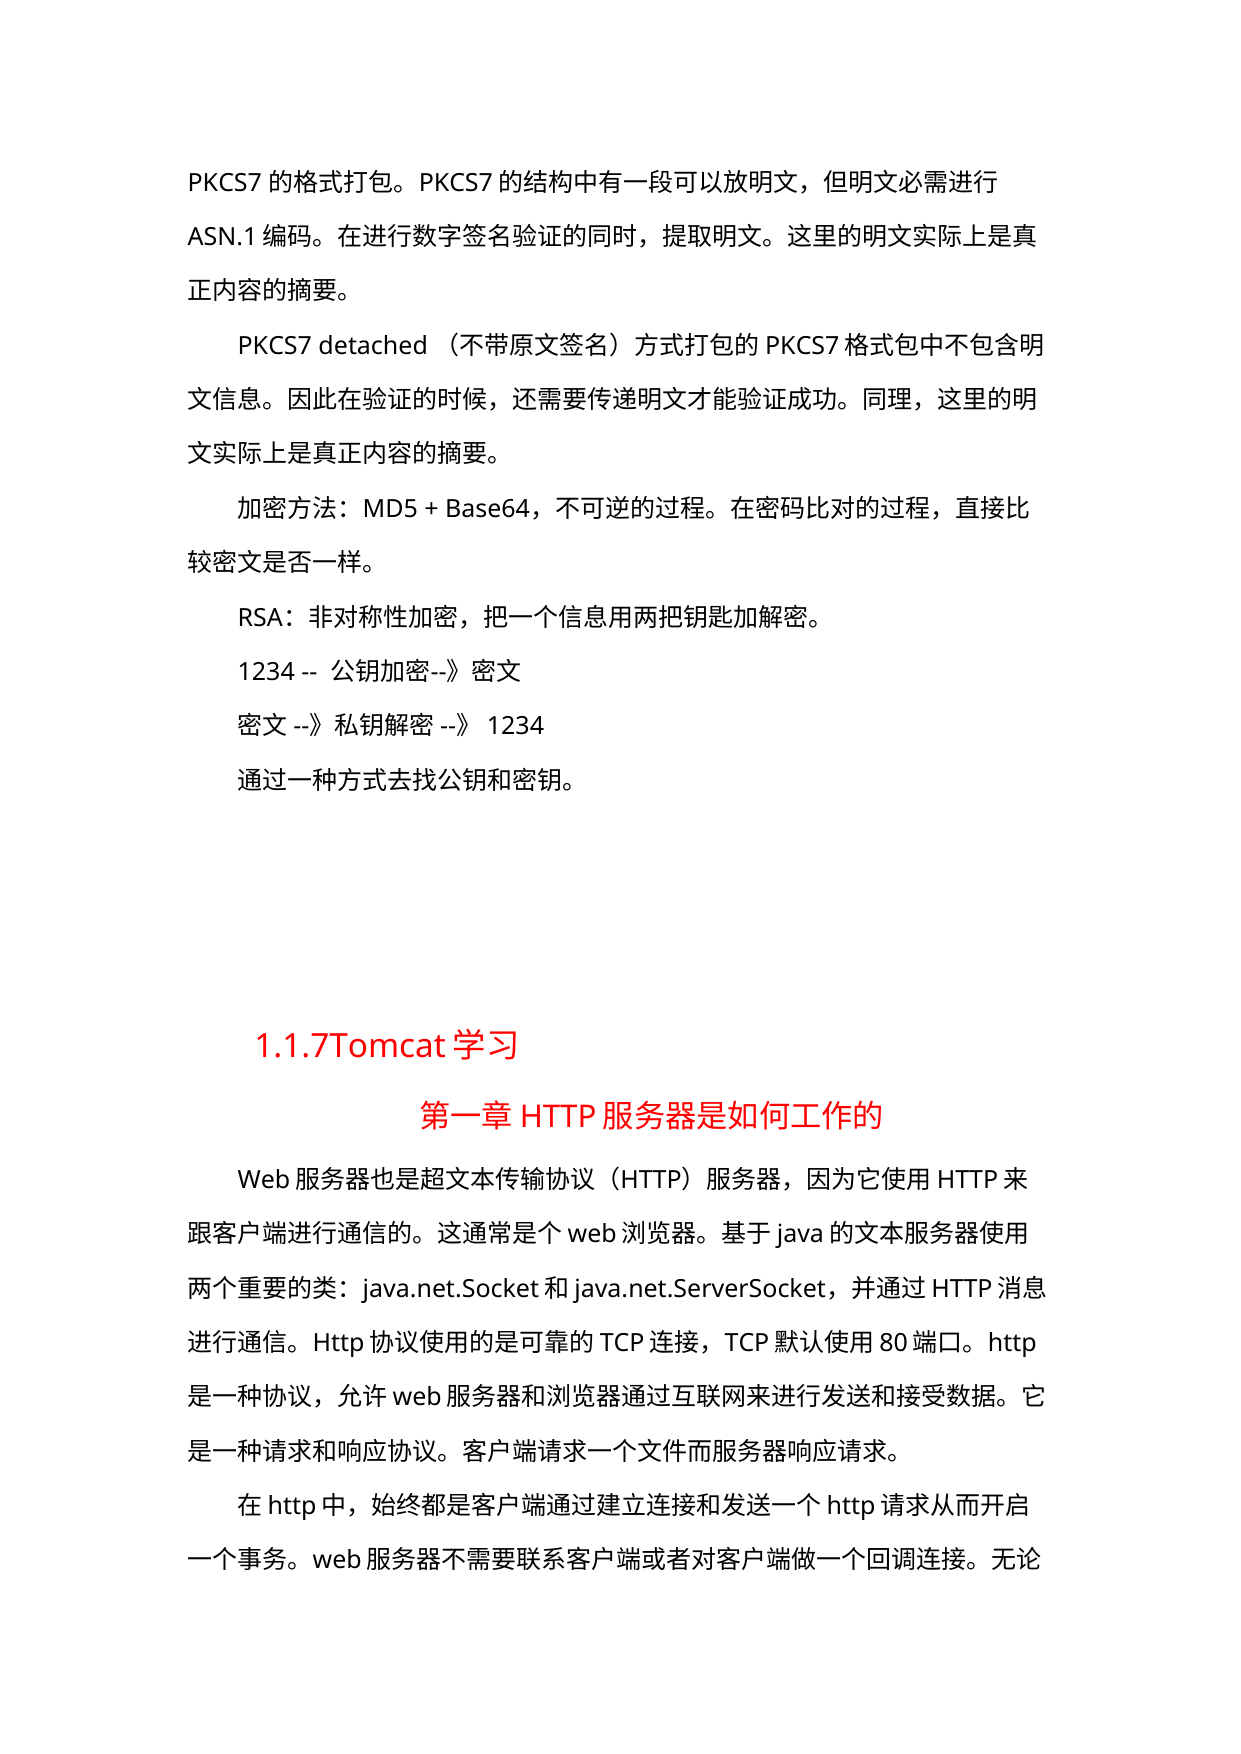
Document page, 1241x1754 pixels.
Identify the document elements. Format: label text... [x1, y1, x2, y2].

text 第一章 HTTP服务器是如何工作的 [187, 1091, 1053, 1137]
text Web服务器也是超文本传输协议（HTTP）服务器，因为它使用HTTP来跟客户端进行通信的。这通常是个web浏览器。基于java的文本服务器使用两个重要的类：java.net.Socket和java.net.ServerSocket，并通过HTTP消息进行通信。Http协议使用的是可靠的TCP连接，TCP默认使用80端口。http是一种协议，允许web服务器和浏览器通过互联网来进行发送和接受数据。它是一种请求和响应协议。客户端请求一个文件而服务器响应请求。 [187, 1159, 1053, 1467]
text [187, 162, 1053, 307]
text 加密方法：MD5 + Base64，不可逆的过程。在密码比对的过程，直接比较密文是否一样。 [187, 488, 1053, 579]
text 1.1.7Tomcat学习 [187, 1019, 1053, 1067]
text RSA：非对称性加密，把一个信息用两把钥匙加解密。 [187, 597, 1053, 633]
text PKCS7 detached （不带原文签名）方式打包的 PKCS7格式包中不包含明文信息。因此在验证的时候，还需要传递明文才能验证成功。同理，这里的明文实际上是真正内容的摘要。 [187, 325, 1053, 470]
text 密文 --》私钥解密 --》 1234 [187, 706, 1053, 742]
text 1234 -- 公钥加密--》密文 [187, 651, 1053, 688]
text 通过一种方式去找公钥和密钥。 [187, 760, 1053, 796]
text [187, 1486, 1053, 1576]
